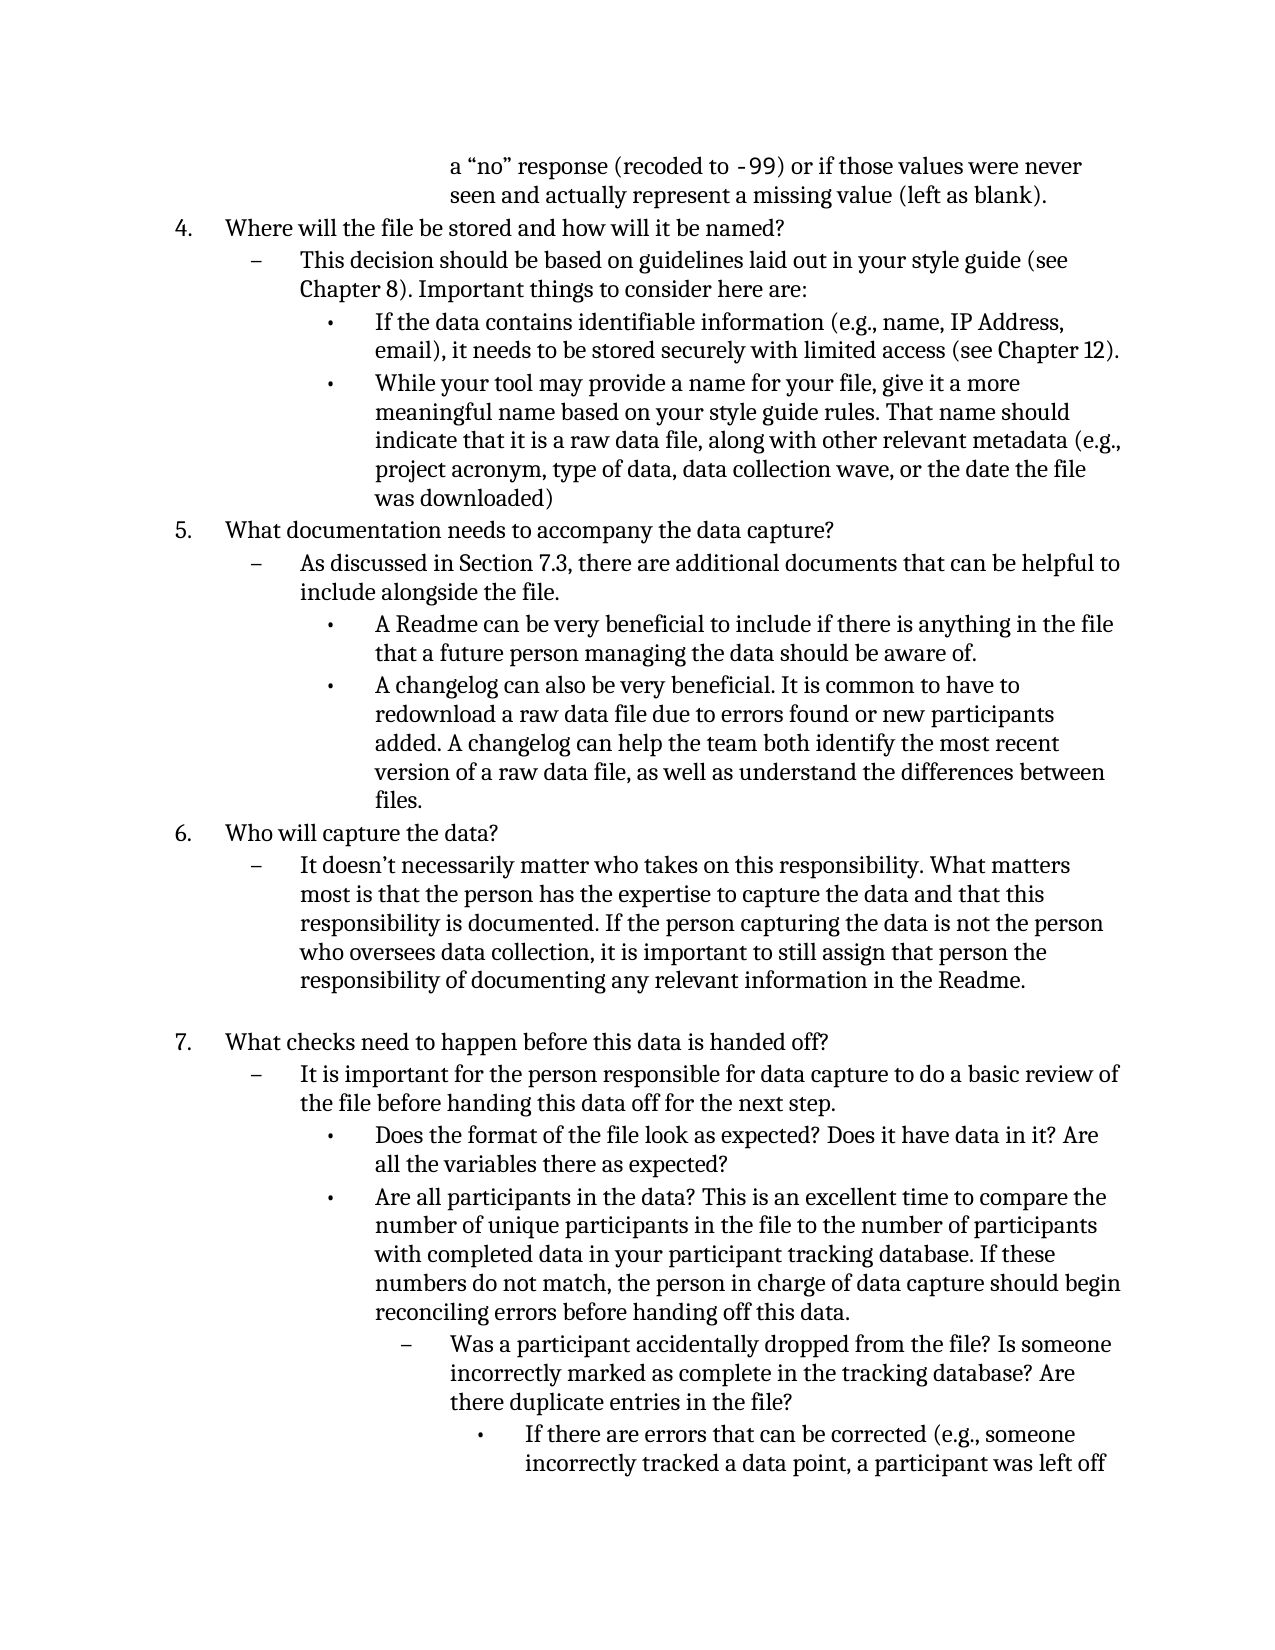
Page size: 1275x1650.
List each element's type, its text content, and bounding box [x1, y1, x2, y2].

list It doesn’t necessarily matter who takes on this responsibility. What matters most is that the person has the expertise to capture the data and that this responsibility is documented. If the person capturing the data is not the person who oversees data collection, it is important to still assign that person the responsibility of documenting any relevant information in the Readme. [250, 851, 1125, 1024]
list What documentation needs to accompany the data capture? [175, 516, 1125, 545]
list What checks need to happen before this data is handed off? [175, 1027, 1125, 1056]
list Does the format of the file look as expected? Does it have data in it? Are all the variables there as expected? [325, 1121, 1125, 1179]
list It is important for the person responsible for data capture to do a basic review of the file before handing this data off for the next step. [250, 1060, 1125, 1117]
list If the data contains identifiable information (e.g., name, IP Address, email), it needs to be stored securely with limited access (see Chapter 12). [325, 307, 1125, 365]
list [475, 1420, 1125, 1477]
list While your tool may provide a name for your file, give it a more meaningful name based on your style guide rules. That name should indicate that it is a raw data file, along with other relevant metadata (e.g., project acronym, type of data, data collection wave, or the date the file was downloaded) [325, 369, 1125, 512]
list This decision should be based on guidelines laid out in your style guide (see Chapter 8). Important things to consider here are: [250, 246, 1125, 304]
list As discussed in Section 7.3, there are additional documents that can be helpful to include alongside the file. [250, 549, 1125, 606]
list Are all participants in the data? This is an excellent time to compare the number of unique participants in the file to the number of participants with completed data in your participant tracking database. If these numbers do not match, the person in charge of data capture should begin reconciling errors before handing off this data. [325, 1182, 1125, 1326]
list A changelog can also be very beneficial. It is common to have to redownload a raw data file due to errors found or new participants added. A changelog can help the team both identify the most recent version of a raw data file, as well as understand the differences between files. [325, 671, 1125, 815]
list Who will capture the data? [175, 819, 1125, 847]
list A Readme can be very beneficial to include if there is anything in the file that a future person managing the data should be aware of. [325, 610, 1125, 667]
list Where will the file be stored and how will it be named? [175, 214, 1125, 242]
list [400, 150, 1125, 210]
list Was a participant accidentally dropped from the file? Is someone incorrectly marked as complete in the tracking database? Are there duplicate entries in the file? [400, 1330, 1125, 1416]
